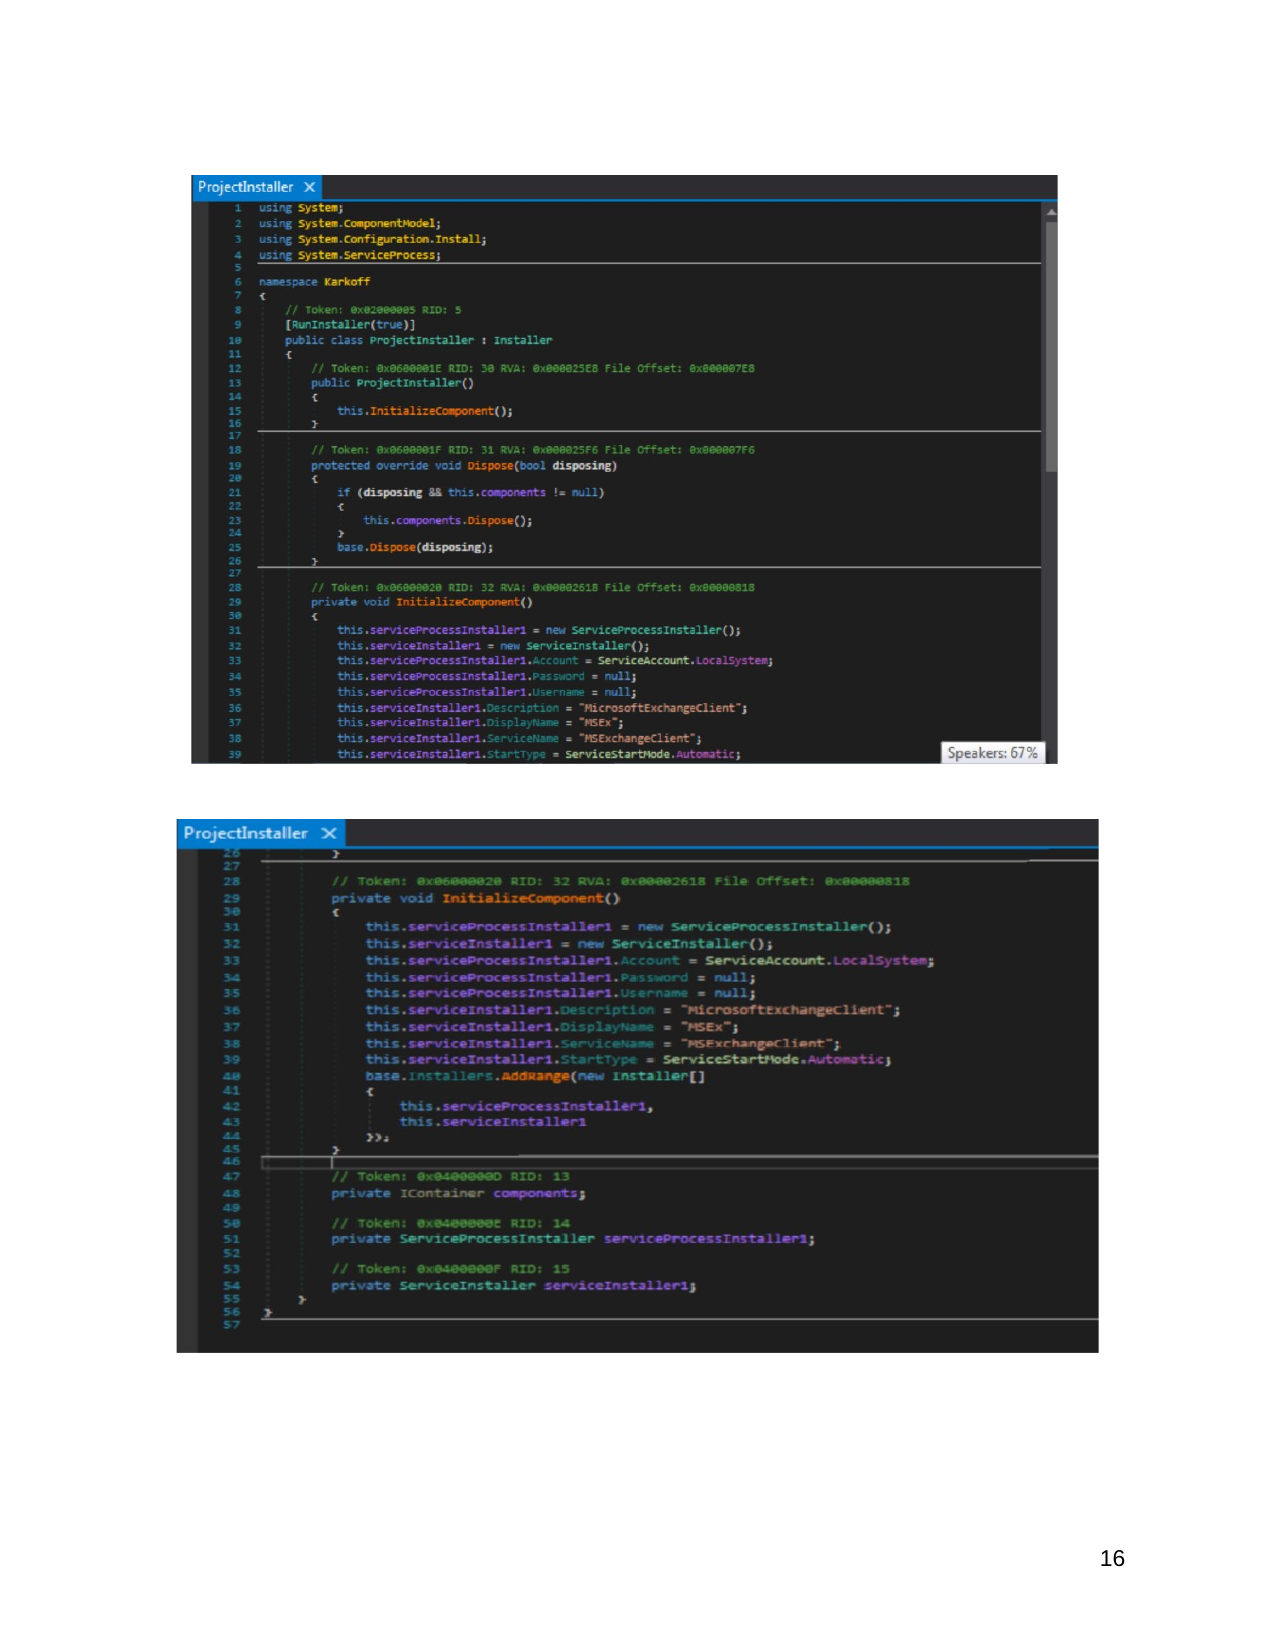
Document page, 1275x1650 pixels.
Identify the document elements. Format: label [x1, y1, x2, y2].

picture [176, 819, 1099, 1353]
picture [191, 175, 1058, 764]
